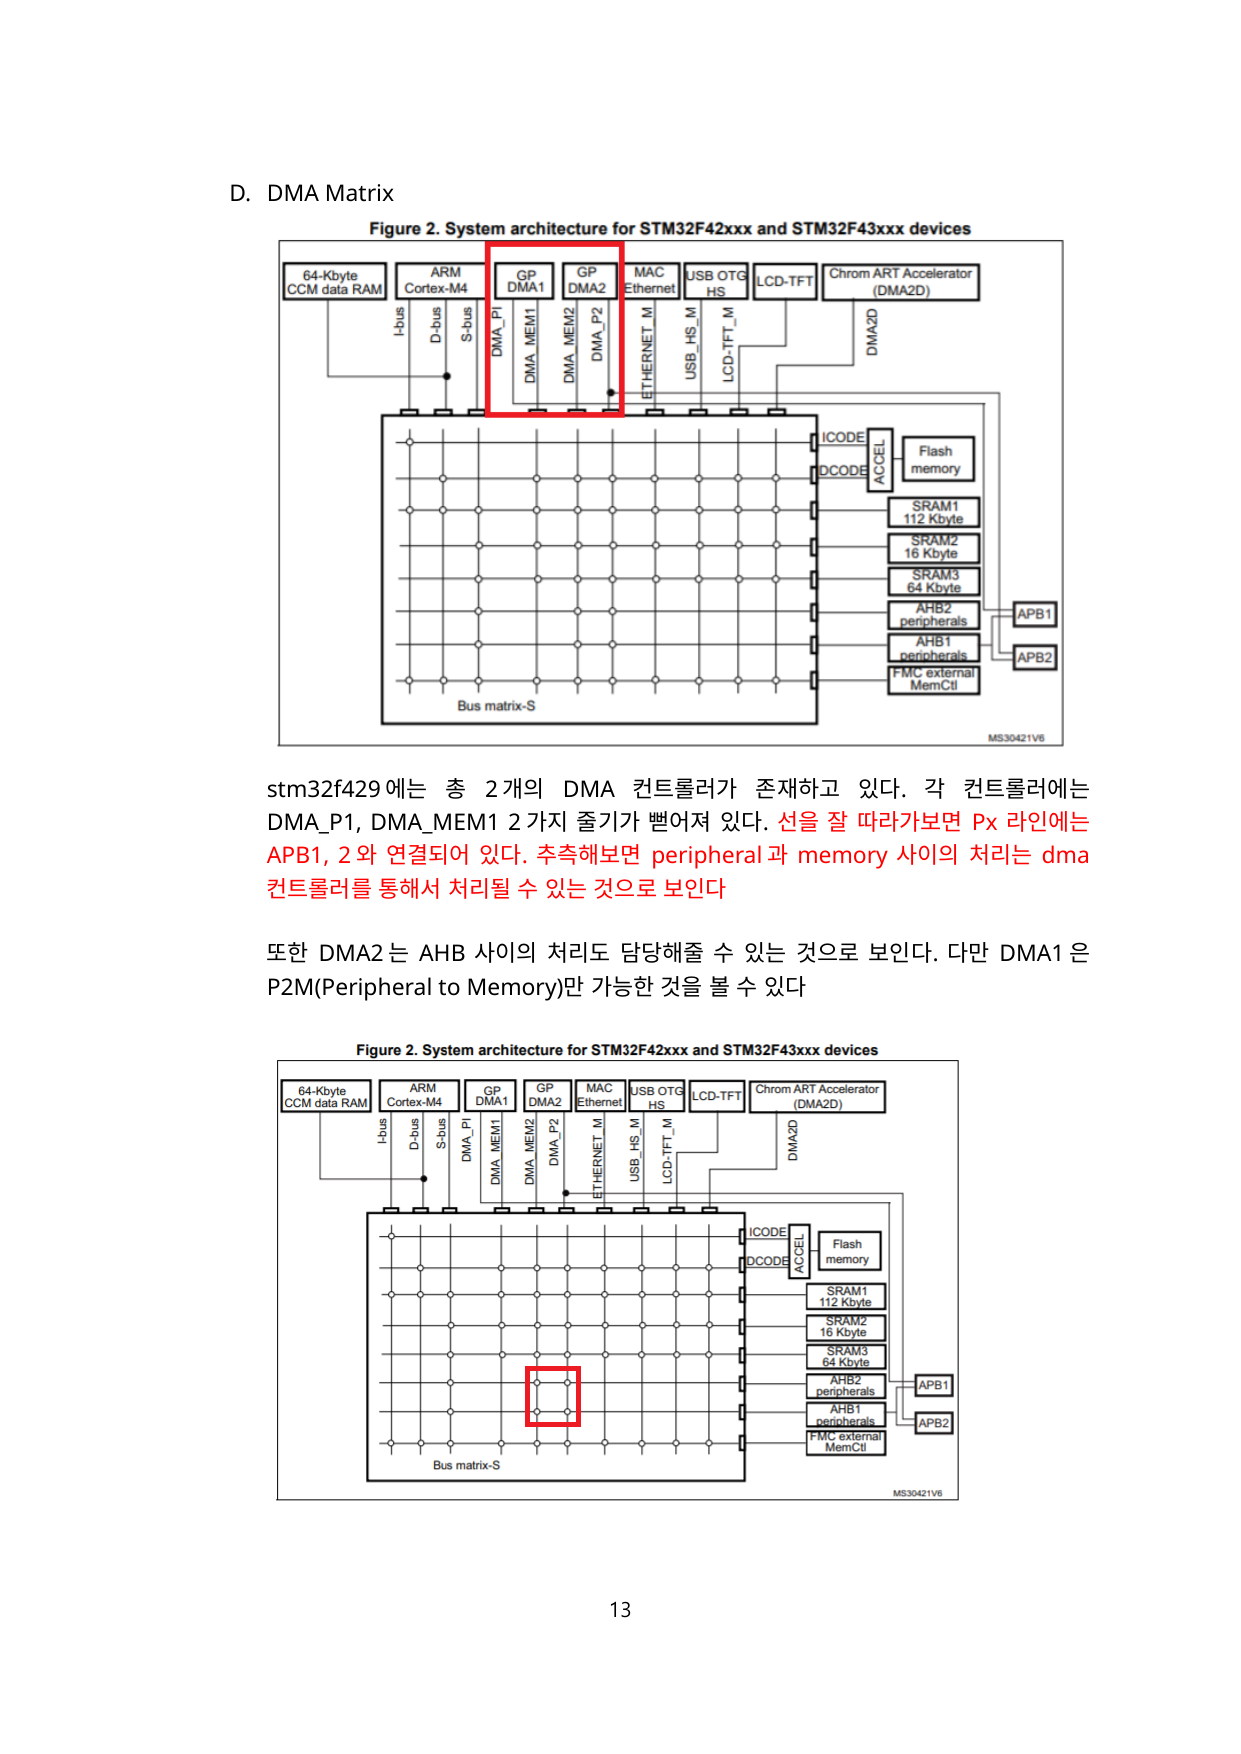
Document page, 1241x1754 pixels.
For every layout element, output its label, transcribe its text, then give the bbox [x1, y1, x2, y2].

picture [266, 1032, 987, 1521]
list stm32f429에는 총 2개의 DMA 컨트롤러가 존재하고 있다. 각 컨트롤러에는 DMA_P1, DMA_MEM1 2가지 줄기가 뻗어져 있다. 선을 잘 따라가보면 Px 라인에는 APB1, 2와 연결되어 있다. 추측해보면 peripheral과 memory 사이의 처리는 dma 컨트롤러를 통해서 처리될 수 있는 것으로 보인다 [267, 771, 1090, 904]
list 또한 DMA2는 AHB 사이의 처리도 담당해줄 수 있는 것으로 보인다. 다만 DMA1은 P2M(Peripheral to Memory)만 가능한 것을 볼 수 있다 [267, 935, 1090, 1002]
picture [266, 208, 1097, 771]
list DMA Matrix [229, 177, 1090, 208]
